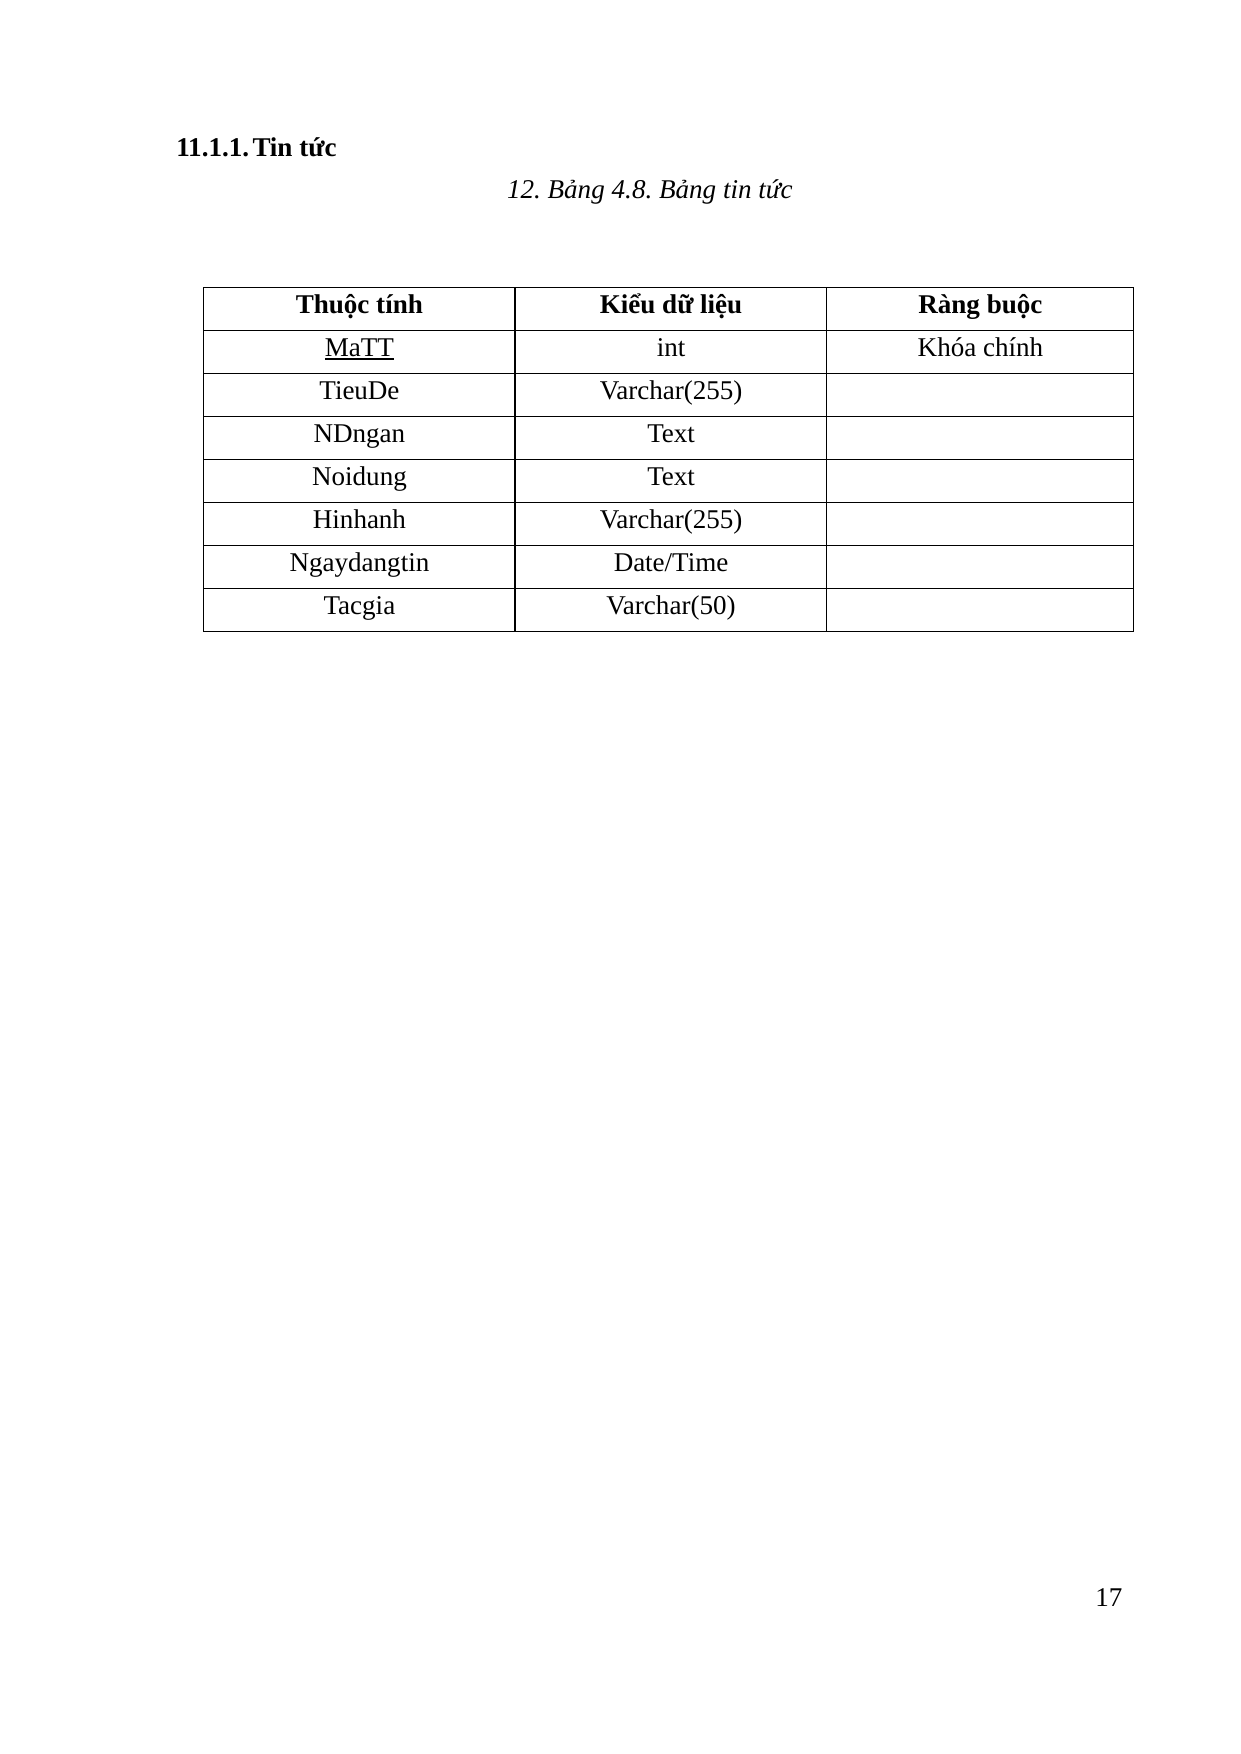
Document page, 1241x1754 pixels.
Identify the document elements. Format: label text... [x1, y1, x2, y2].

table_cell TieuDe [204, 374, 514, 416]
table_cell Text [516, 417, 826, 459]
table_cell Ngaydangtin [204, 546, 514, 588]
table_cell Text [516, 460, 826, 502]
table_cell MaTT [204, 331, 514, 373]
table_cell [827, 460, 1133, 502]
table_cell NDngan [204, 417, 514, 459]
table_cell Date/Time [516, 546, 826, 588]
table_cell Khóa chính [827, 331, 1133, 373]
subtitle Tin tức [176, 131, 1122, 162]
table_cell [827, 374, 1133, 416]
table_cell Varchar(255) [516, 503, 826, 545]
table_cell Varchar(50) [516, 589, 826, 631]
table_cell Noidung [204, 460, 514, 502]
table_cell [827, 546, 1133, 588]
list Bảng 4.8. Bảng tin tức [177, 173, 1122, 204]
table_header Thuộc tính [204, 288, 514, 330]
table_cell [827, 589, 1133, 631]
table_cell [827, 503, 1133, 545]
table_header Kiểu dữ liệu [516, 288, 826, 330]
table_header Ràng buộc [827, 288, 1133, 330]
table_cell int [516, 331, 826, 373]
table_cell Varchar(255) [516, 374, 826, 416]
table_cell Hinhanh [204, 503, 514, 545]
table_cell Tacgia [204, 589, 514, 631]
table_cell [827, 417, 1133, 459]
